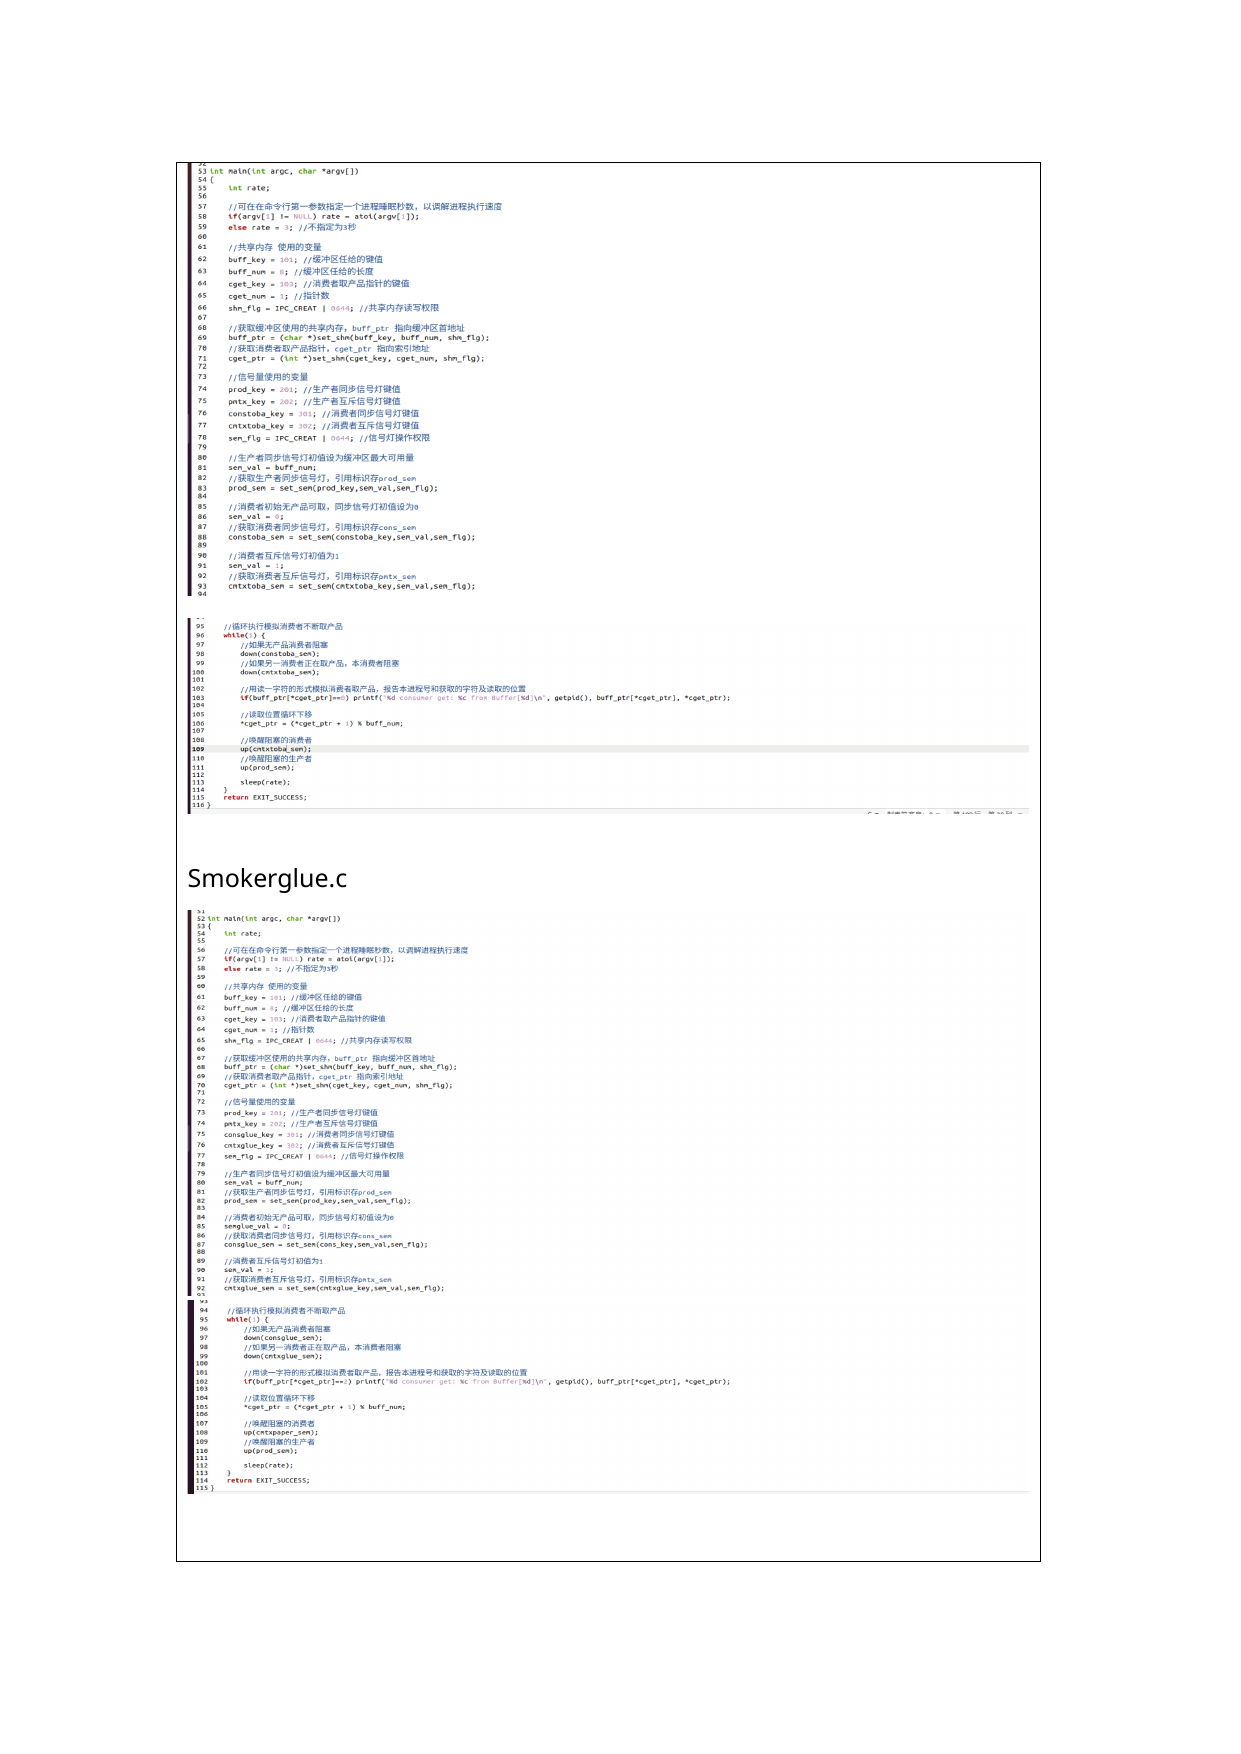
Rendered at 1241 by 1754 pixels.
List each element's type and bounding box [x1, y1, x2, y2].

picture [187, 618, 1030, 814]
table_cell [177, 163, 1040, 1561]
picture [187, 163, 1030, 596]
picture [187, 910, 1030, 1296]
picture [187, 1300, 1030, 1494]
